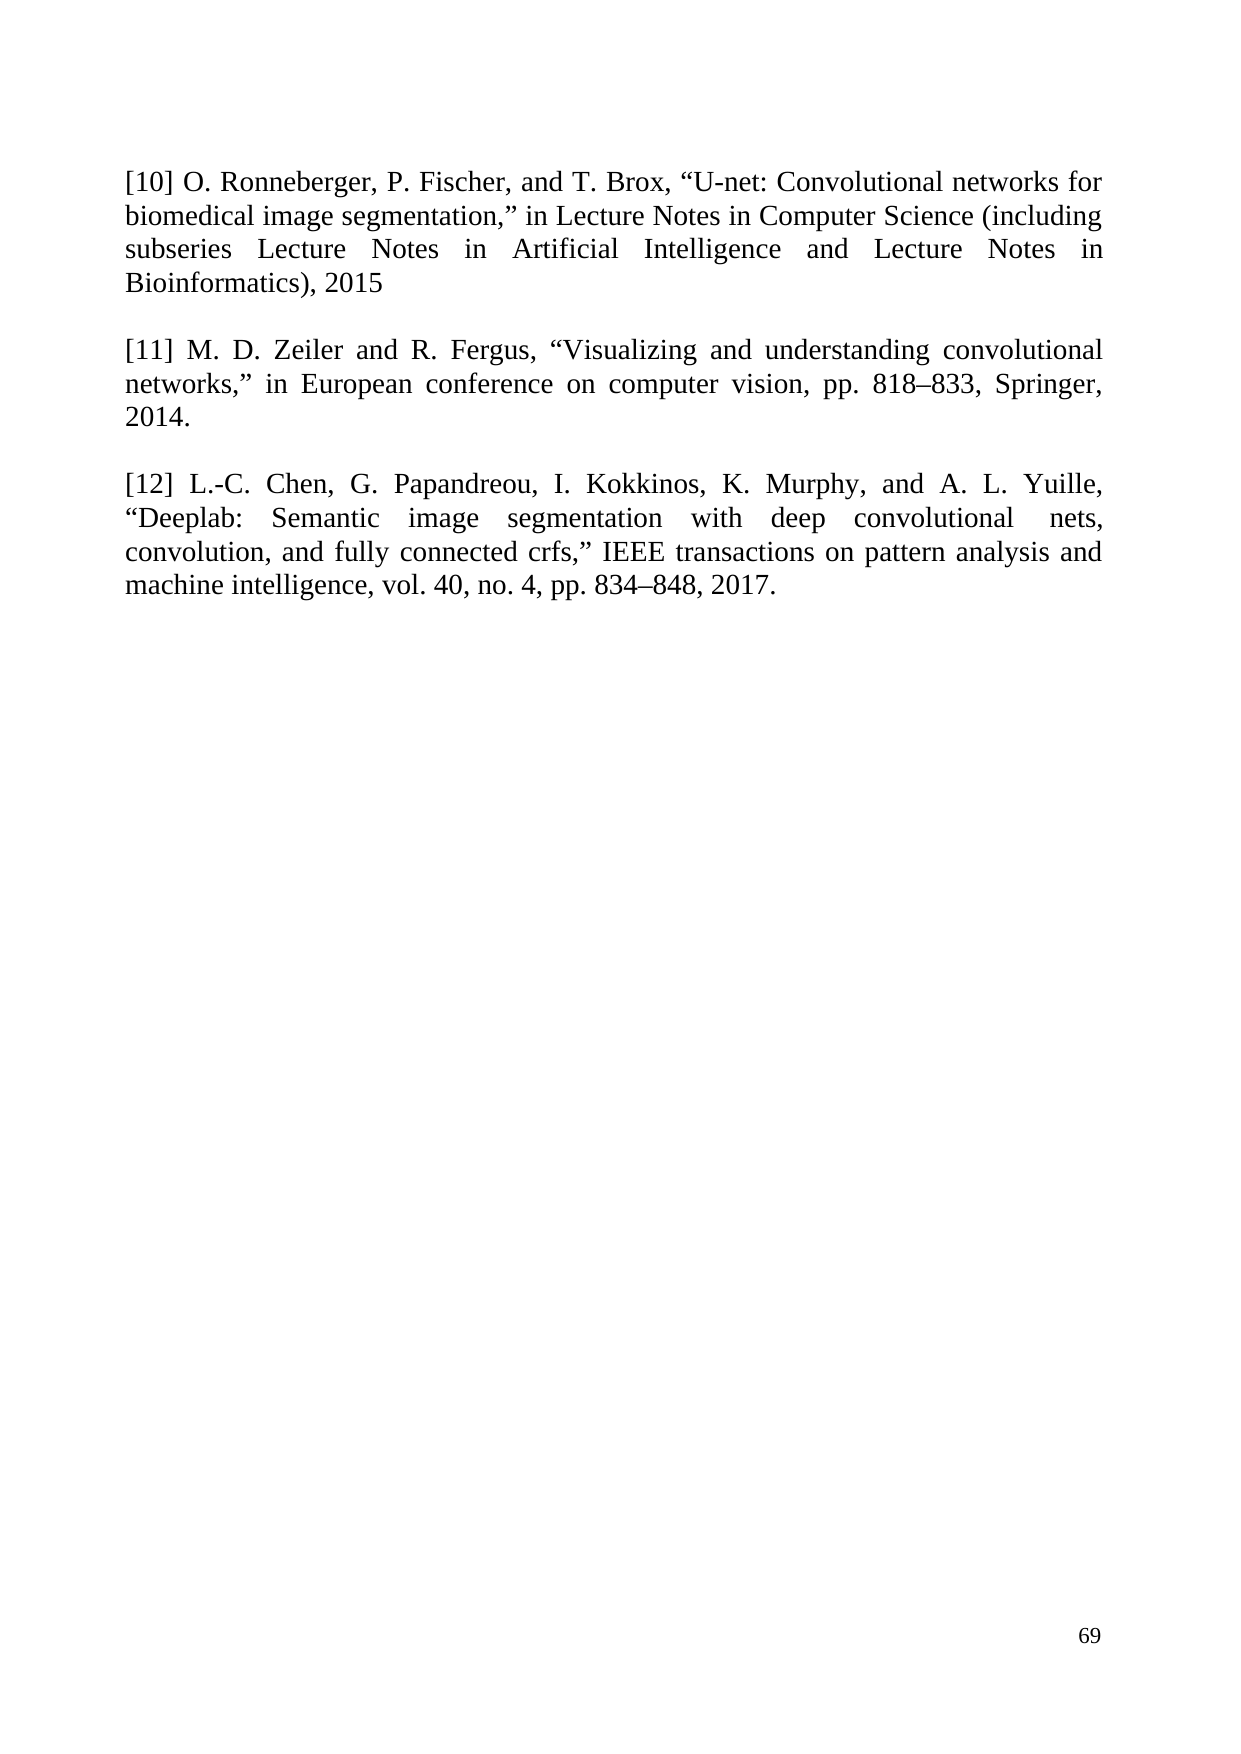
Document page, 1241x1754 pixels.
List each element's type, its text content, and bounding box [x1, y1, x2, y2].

list O. Ronneberger, P. Fischer, and T. Brox, “U-net: Convolutional networks for biomedical image segmentation,” in Lecture Notes in Computer Science (including subseries Lecture Notes in Artificial Intelligence and Lecture Notes in Bioinformatics), 2015 [125, 164, 1103, 299]
list L.-C. Chen, G. Papandreou, I. Kokkinos, K. Murphy, and A. L. Yuille, “Deeplab: Semantic image segmentation with deep convolutional nets, convolution, and fully connected crfs,” IEEE transactions on pattern analysis and machine intelligence, vol. 40, no. 4, pp. 834–848, 2017. [125, 467, 1104, 601]
list M. D. Zeiler and R. Fergus, “Visualizing and understanding convolutional networks,” in European conference on computer vision, pp. 818–833, Springer, 2014. [125, 332, 1104, 433]
